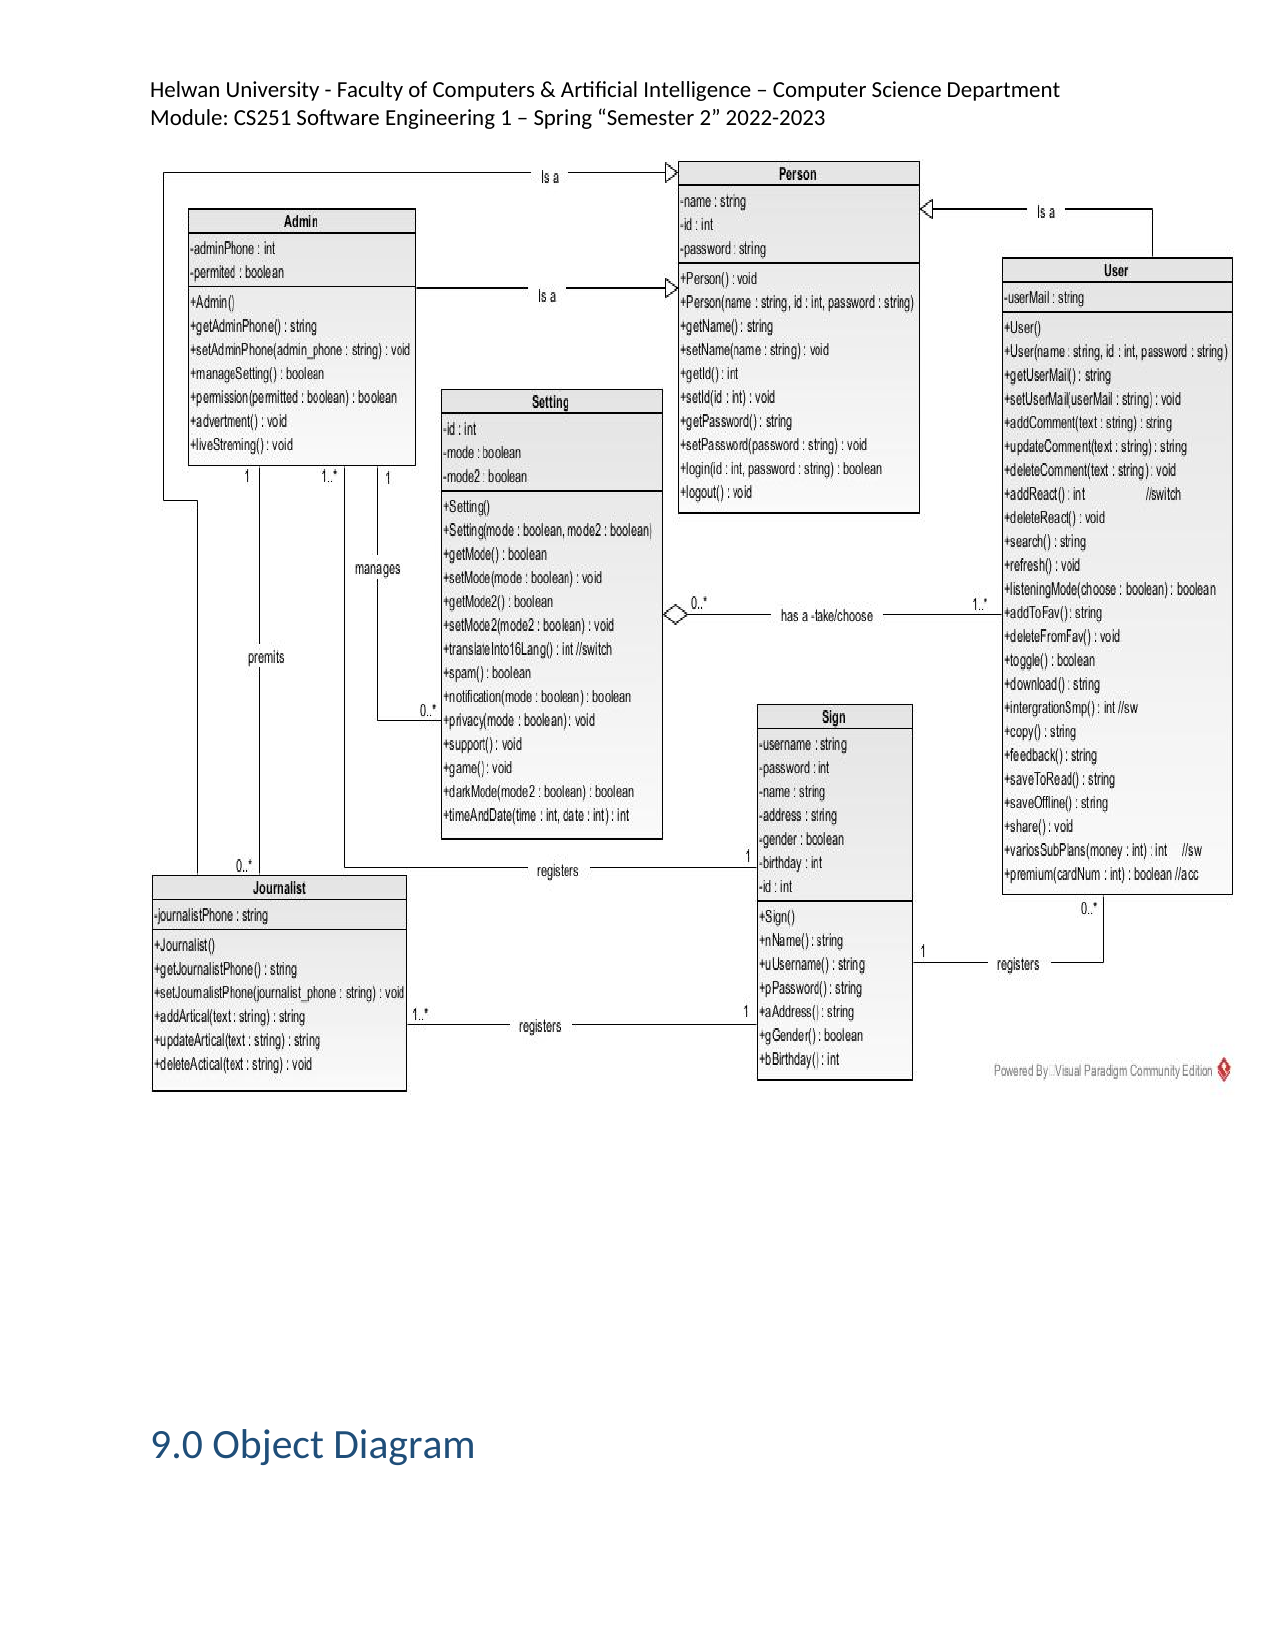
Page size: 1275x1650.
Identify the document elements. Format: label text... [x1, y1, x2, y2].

text 9.0 Object Diagram [150, 1418, 1125, 1469]
picture [150, 159, 1235, 1097]
